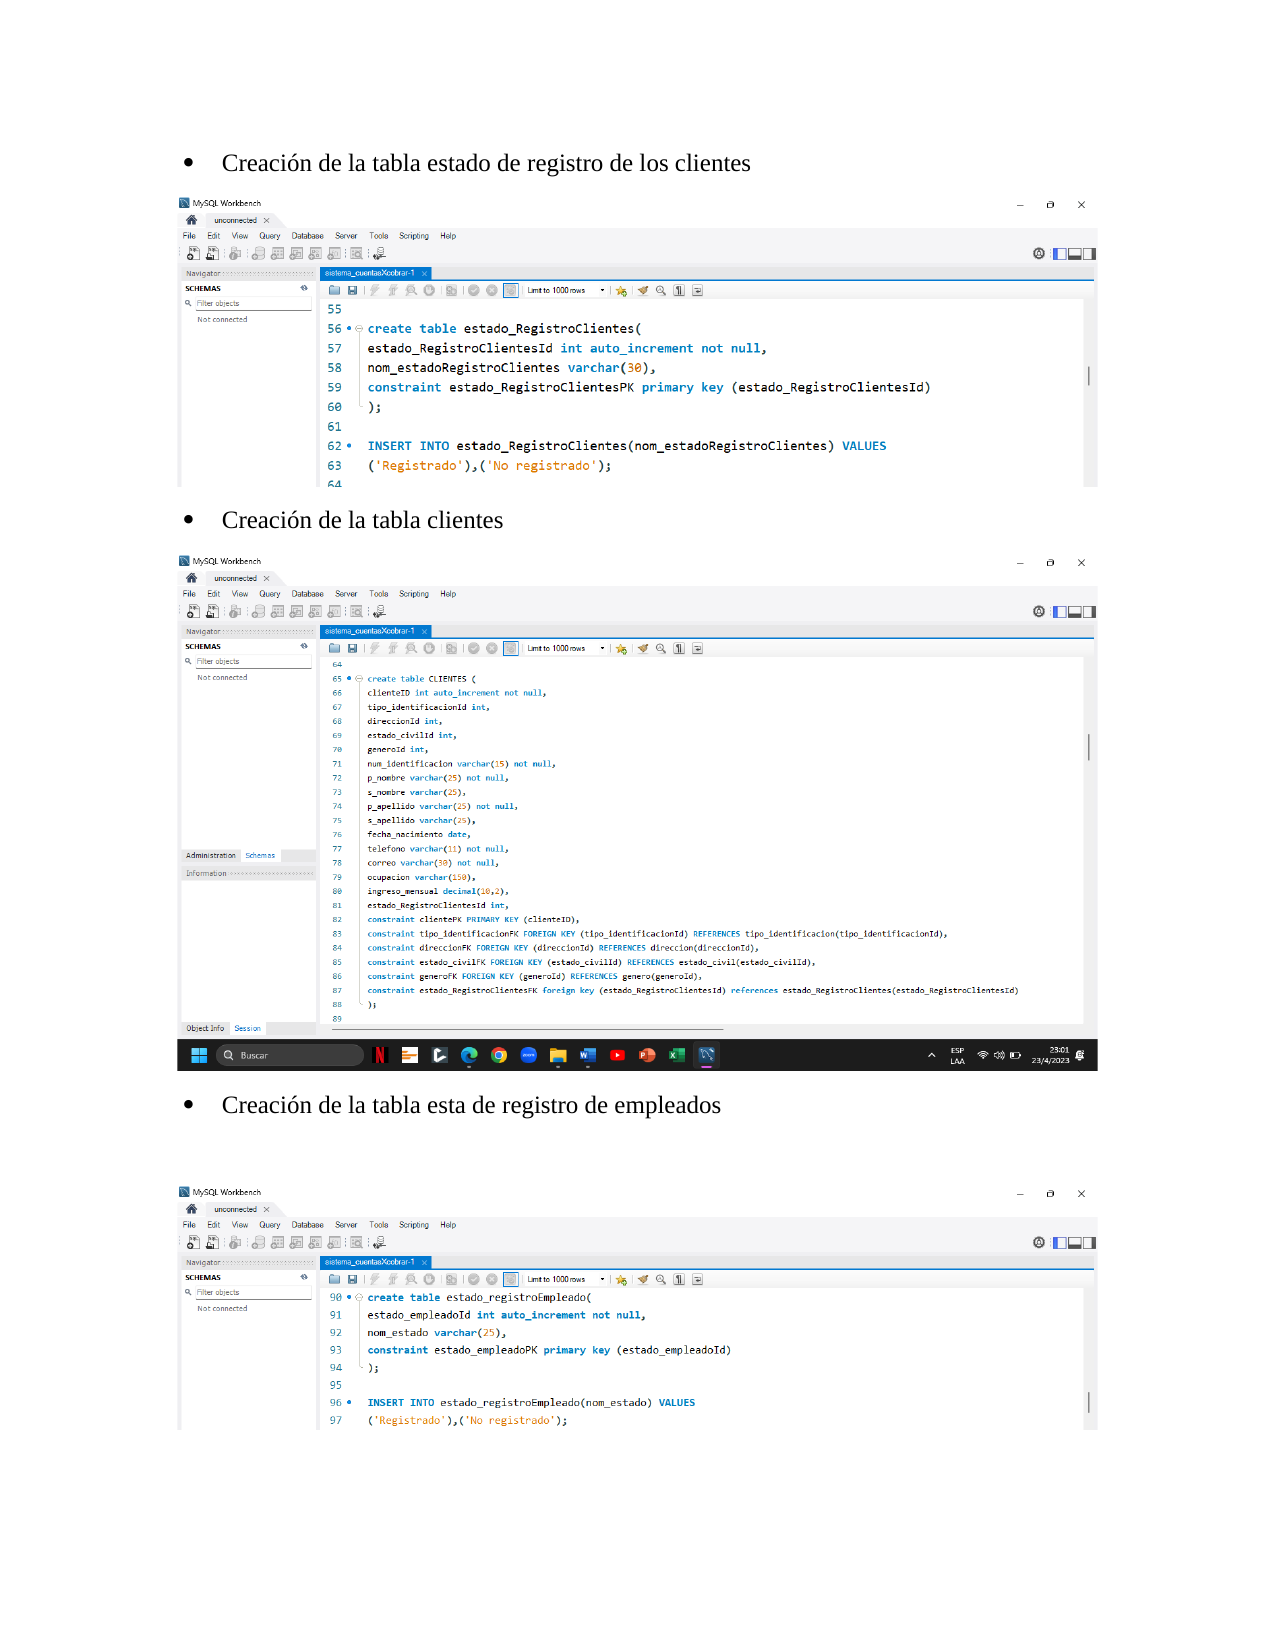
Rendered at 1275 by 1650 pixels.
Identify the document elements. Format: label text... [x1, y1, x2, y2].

picture [177, 1184, 1098, 1430]
list Creación de la tabla clientes [184, 506, 1098, 534]
picture [177, 195, 1098, 487]
list Creación de la tabla estado de registro de los clientes [184, 148, 1098, 176]
list Creación de la tabla esta de registro de empleados [184, 1090, 1098, 1118]
picture [177, 553, 1098, 1071]
